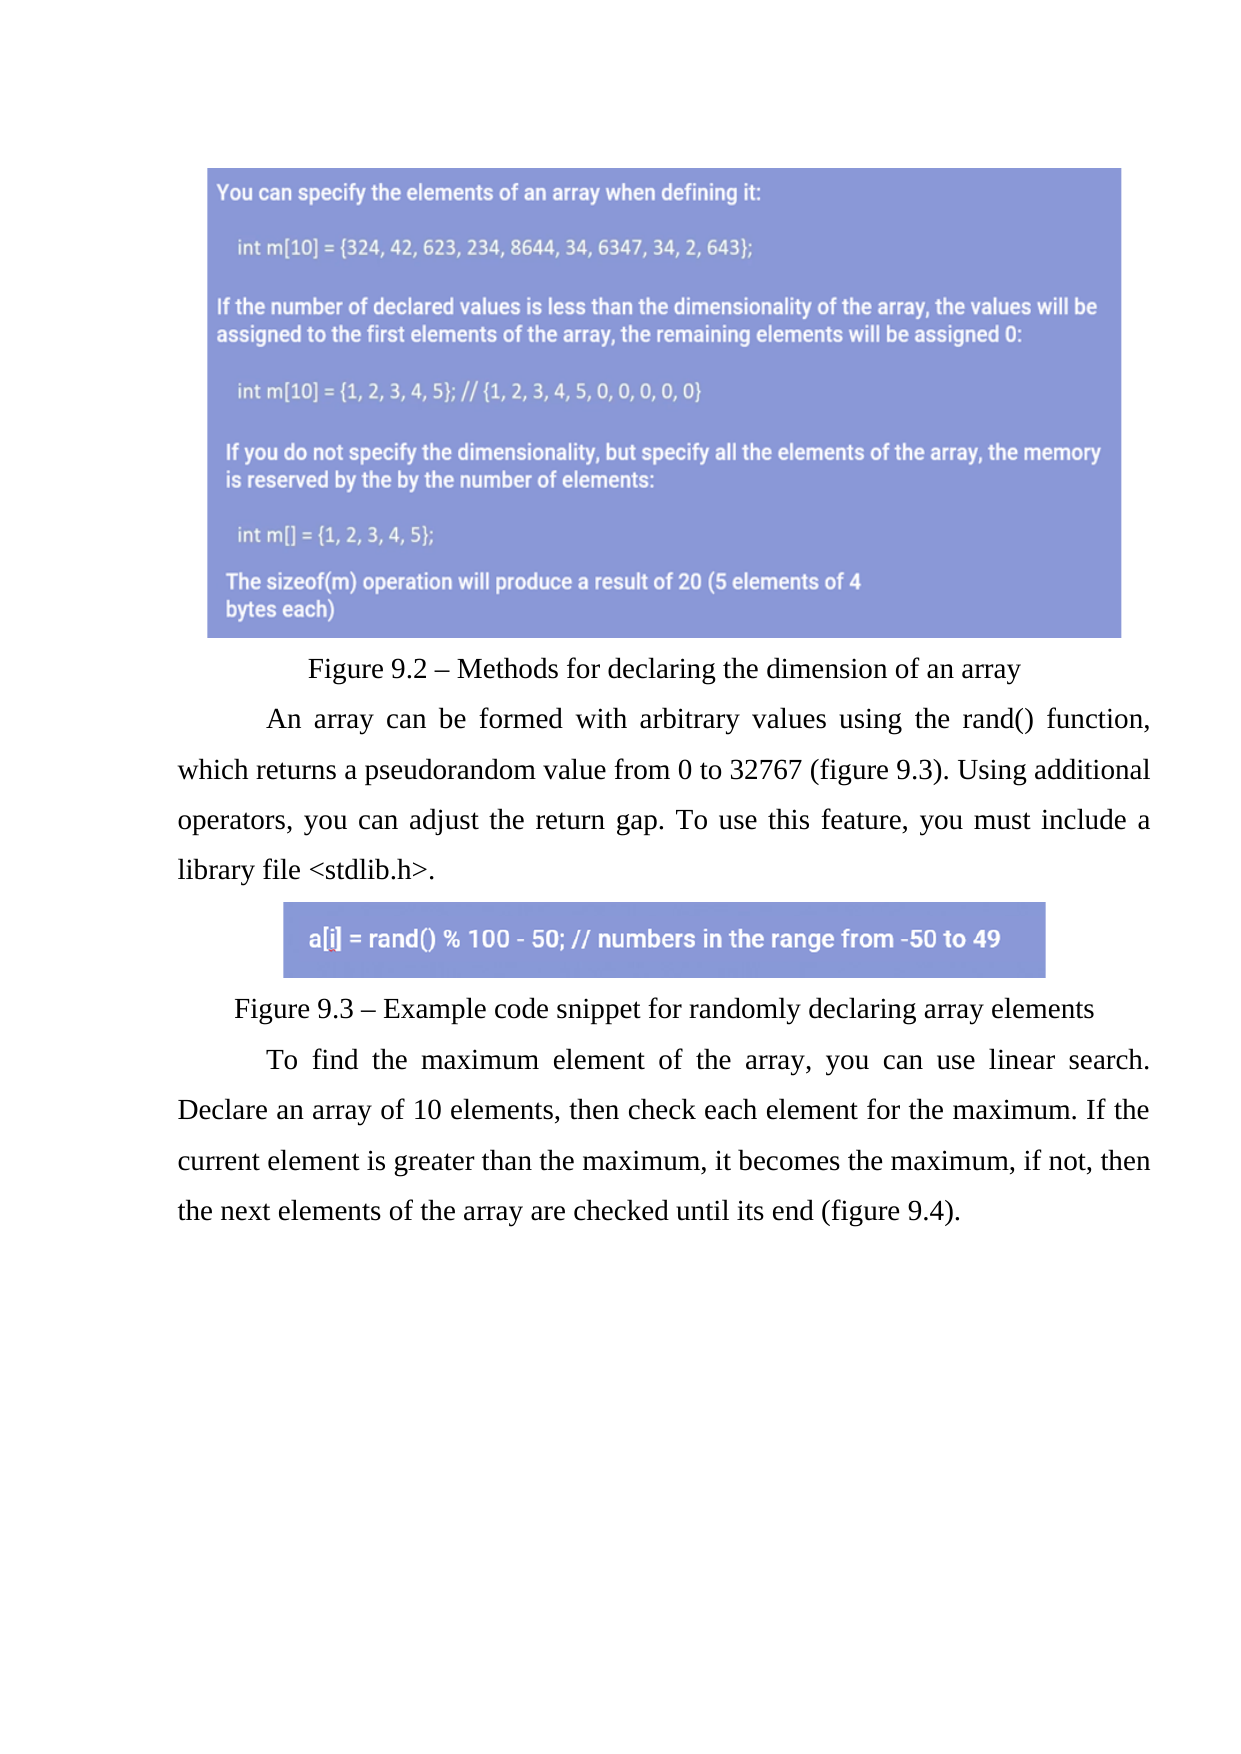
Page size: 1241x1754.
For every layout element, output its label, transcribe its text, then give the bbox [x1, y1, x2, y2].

picture [207, 168, 1122, 638]
text To find the maximum element of the array, you can use linear search. Declare an array of 10 elements, then check each element for the maximum. If the current element is greater than the maximum, it becomes the maximum, if not, then the next elements of the array are checked until its end (figure 9.4). [177, 1042, 1152, 1226]
picture [283, 902, 1046, 978]
text Figure 9.3 – Example code snippet for randomly declaring array elements [177, 992, 1152, 1025]
text Figure 9.2 – Methods for declaring the dimension of an array [177, 651, 1152, 685]
text An array can be formed with arbitrary values using the rand() function, which returns a pseudorandom value from 0 to 32767 (figure 9.3). Using additional operators, you can adjust the return gap. To use this feature, you must include a library file <stdlib.h>. [177, 701, 1152, 886]
